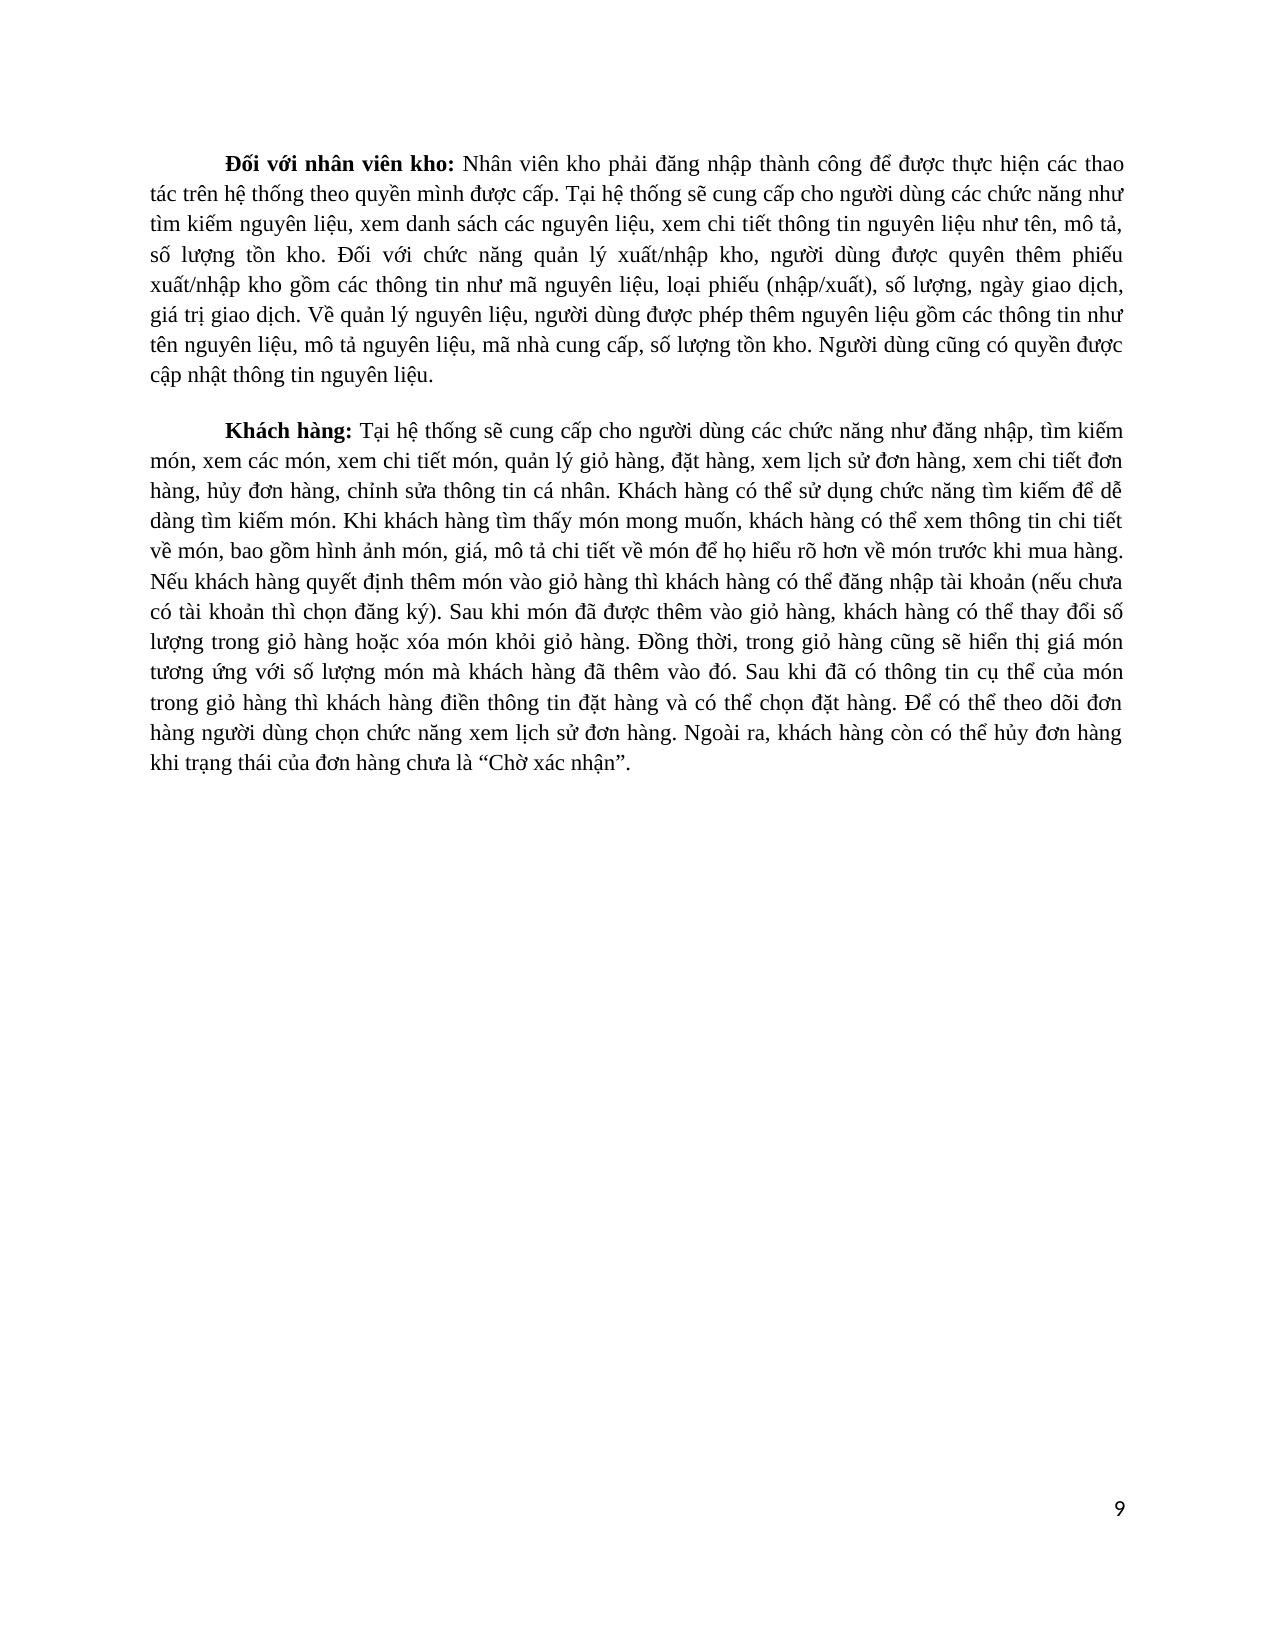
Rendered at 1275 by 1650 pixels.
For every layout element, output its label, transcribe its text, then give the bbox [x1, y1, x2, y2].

text Đối với nhân viên kho: Nhân viên kho phải đăng nhập thành công để được thực hiện các thao tác trên hệ thống theo quyền mình được cấp. Tại hệ thống sẽ cung cấp cho người dùng các chức năng như tìm kiếm nguyên liệu, xem danh sách các nguyên liệu, xem chi tiết thông tin nguyên liệu như tên, mô tả, số lượng tồn kho. Đối với chức năng quản lý xuất/nhập kho, người dùng được quyên thêm phiếu xuất/nhập kho gồm các thông tin như mã nguyên liệu, loại phiếu (nhập/xuất), số lượng, ngày giao dịch, giá trị giao dịch. Về quản lý nguyên liệu, người dùng được phép thêm nguyên liệu gồm các thông tin như tên nguyên liệu, mô tả nguyên liệu, mã nhà cung cấp, số lượng tồn kho. Người dùng cũng có quyền được cập nhật thông tin nguyên liệu. [150, 150, 1125, 388]
text Khách hàng: Tại hệ thống sẽ cung cấp cho người dùng các chức năng như đăng nhập, tìm kiếm món, xem các món, xem chi tiết món, quản lý giỏ hàng, đặt hàng, xem lịch sử đơn hàng, xem chi tiết đơn hàng, hủy đơn hàng, chỉnh sửa thông tin cá nhân. Khách hàng có thể sử dụng chức năng tìm kiếm để dễ dàng tìm kiếm món. Khi khách hàng tìm thấy món mong muốn, khách hàng có thể xem thông tin chi tiết về món, bao gồm hình ảnh món, giá, mô tả chi tiết về món để họ hiểu rõ hơn về món trước khi mua hàng. Nếu khách hàng quyết định thêm món vào giỏ hàng thì khách hàng có thể đăng nhập tài khoản (nếu chưa có tài khoản thì chọn đăng ký). Sau khi món đã được thêm vào giỏ hàng, khách hàng có thể thay đổi số lượng trong giỏ hàng hoặc xóa món khỏi giỏ hàng. Đồng thời, trong giỏ hàng cũng sẽ hiển thị giá món tương ứng với số lượng món mà khách hàng đã thêm vào đó. Sau khi đã có thông tin cụ thể của món trong giỏ hàng thì khách hàng điền thông tin đặt hàng và có thể chọn đặt hàng. Để có thể theo dõi đơn hàng người dùng chọn chức năng xem lịch sử đơn hàng. Ngoài ra, khách hàng còn có thể hủy đơn hàng khi trạng thái của đơn hàng chưa là “Chờ xác nhận”. [150, 417, 1125, 775]
